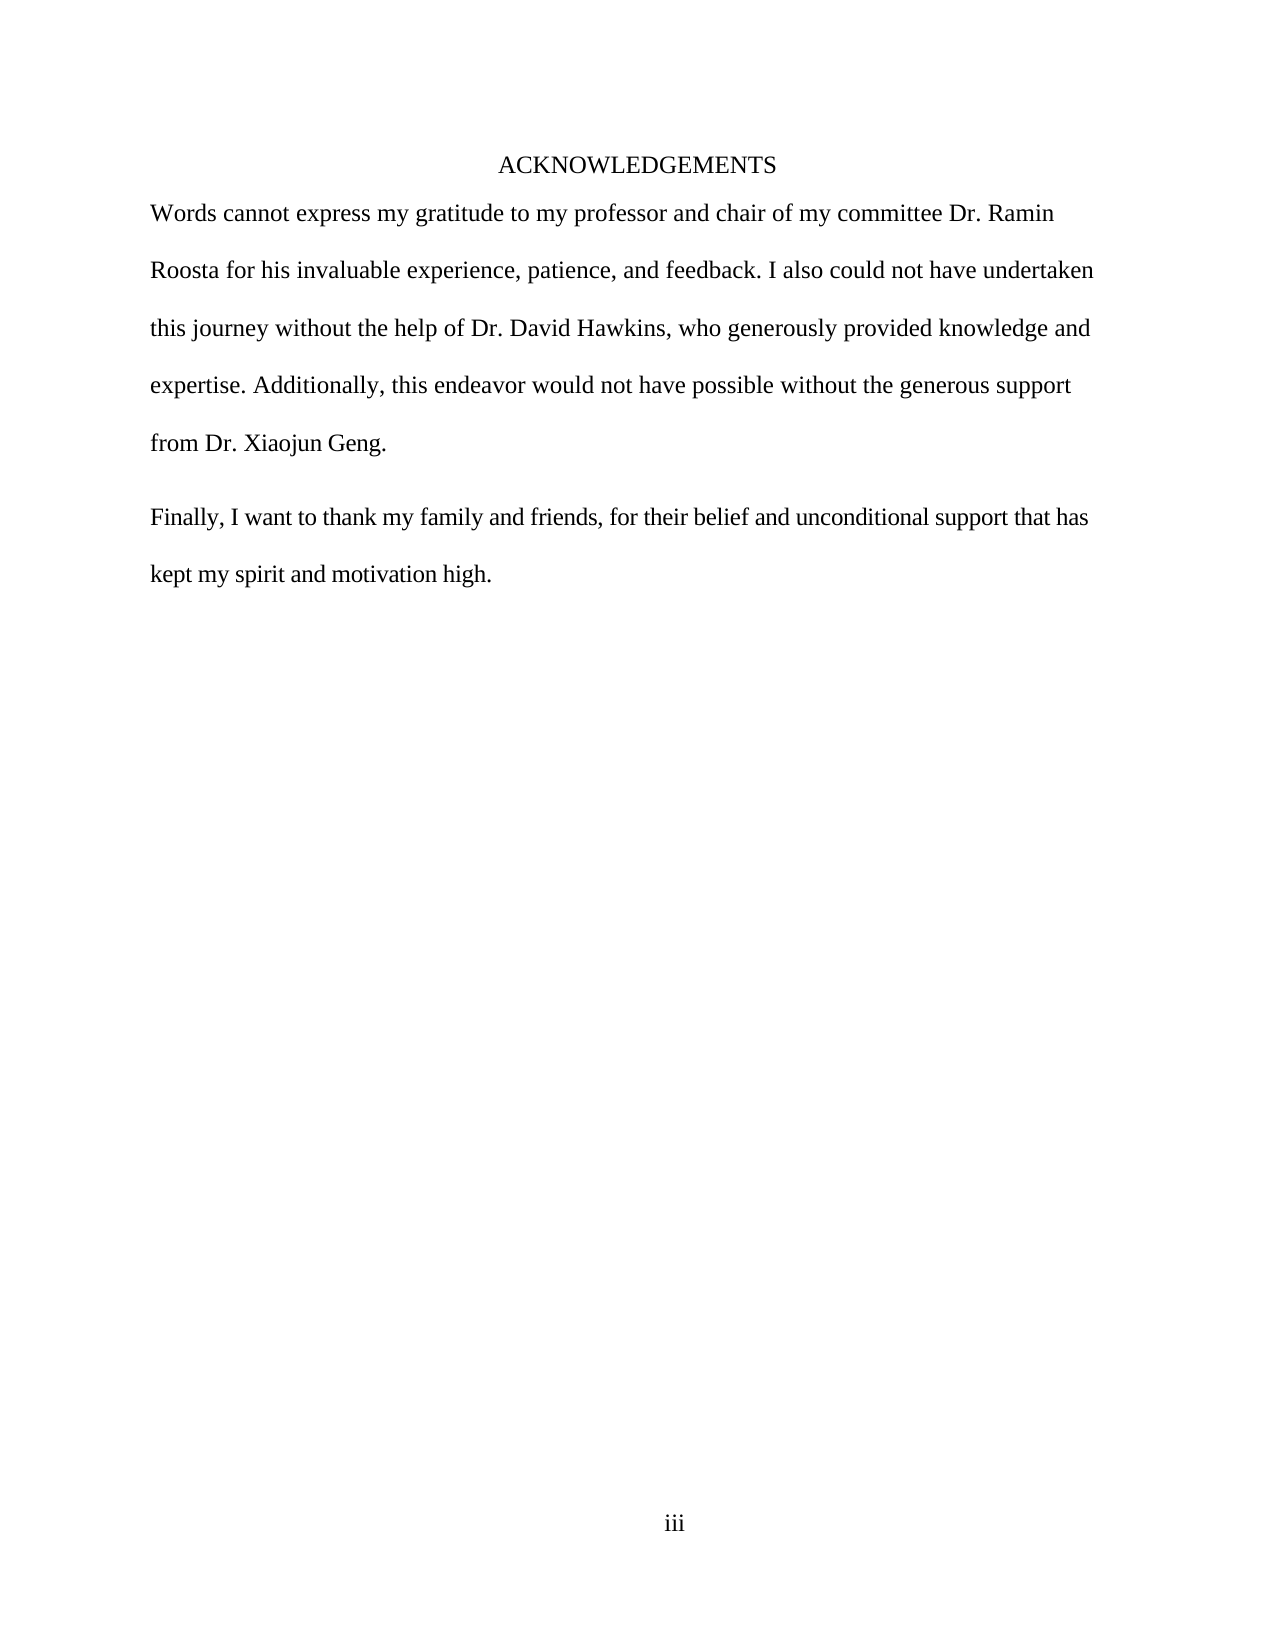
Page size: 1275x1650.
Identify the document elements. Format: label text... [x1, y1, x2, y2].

text Finally, I want to thank my family and friends, for their belief and unconditional support that has kept my spirit and motivation high. [150, 502, 1125, 588]
text Words cannot express my gratitude to my professor and chair of my committee Dr. Ramin Roosta for his invaluable experience, patience, and feedback. I also could not have undertaken this journey without the help of Dr. David Hawkins, who generously provided knowledge and expertise. Additionally, this endeavor would not have possible without the generous support from Dr. Xiaojun Geng. [150, 198, 1125, 456]
text ACKNOWLEDGEMENTS [150, 150, 1125, 179]
